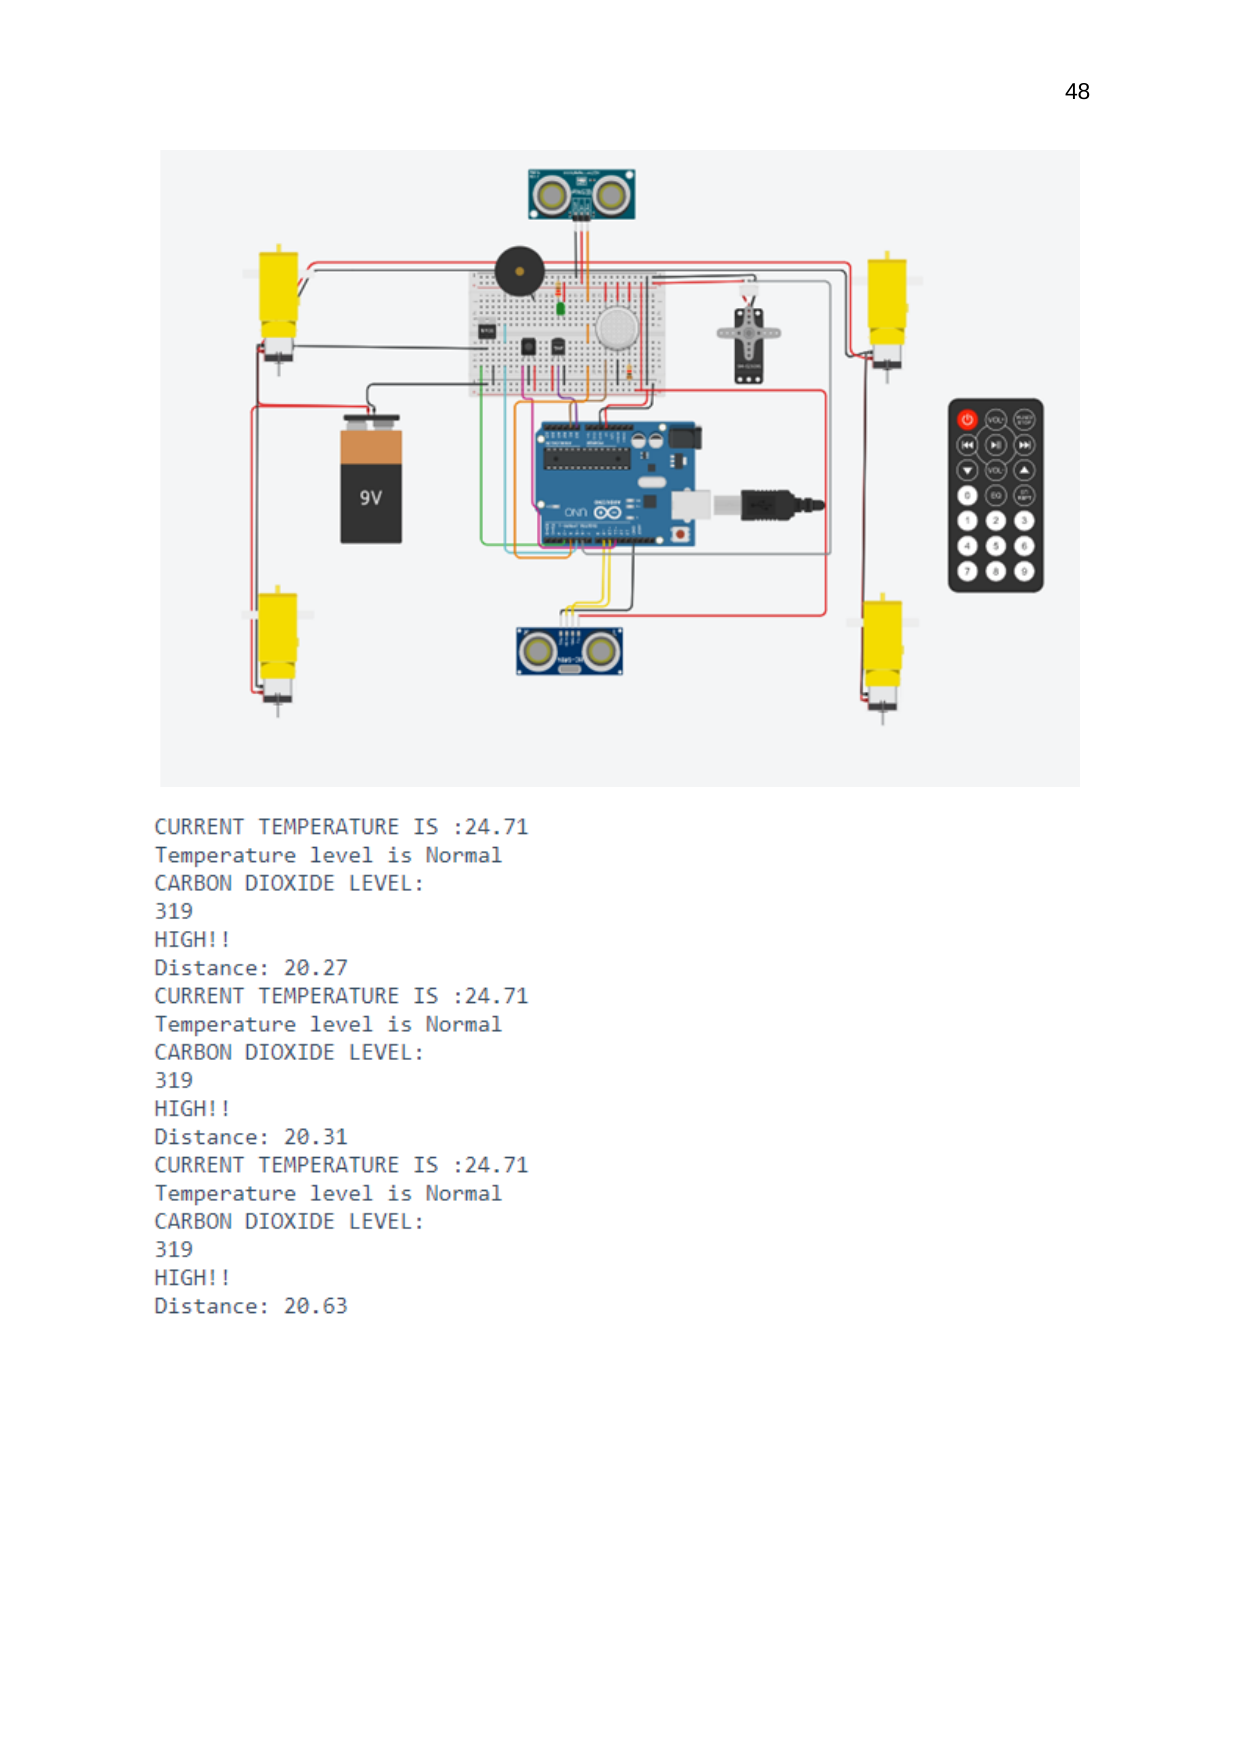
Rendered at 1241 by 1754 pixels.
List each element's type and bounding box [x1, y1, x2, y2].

picture [160, 150, 1080, 787]
picture [150, 811, 664, 1323]
